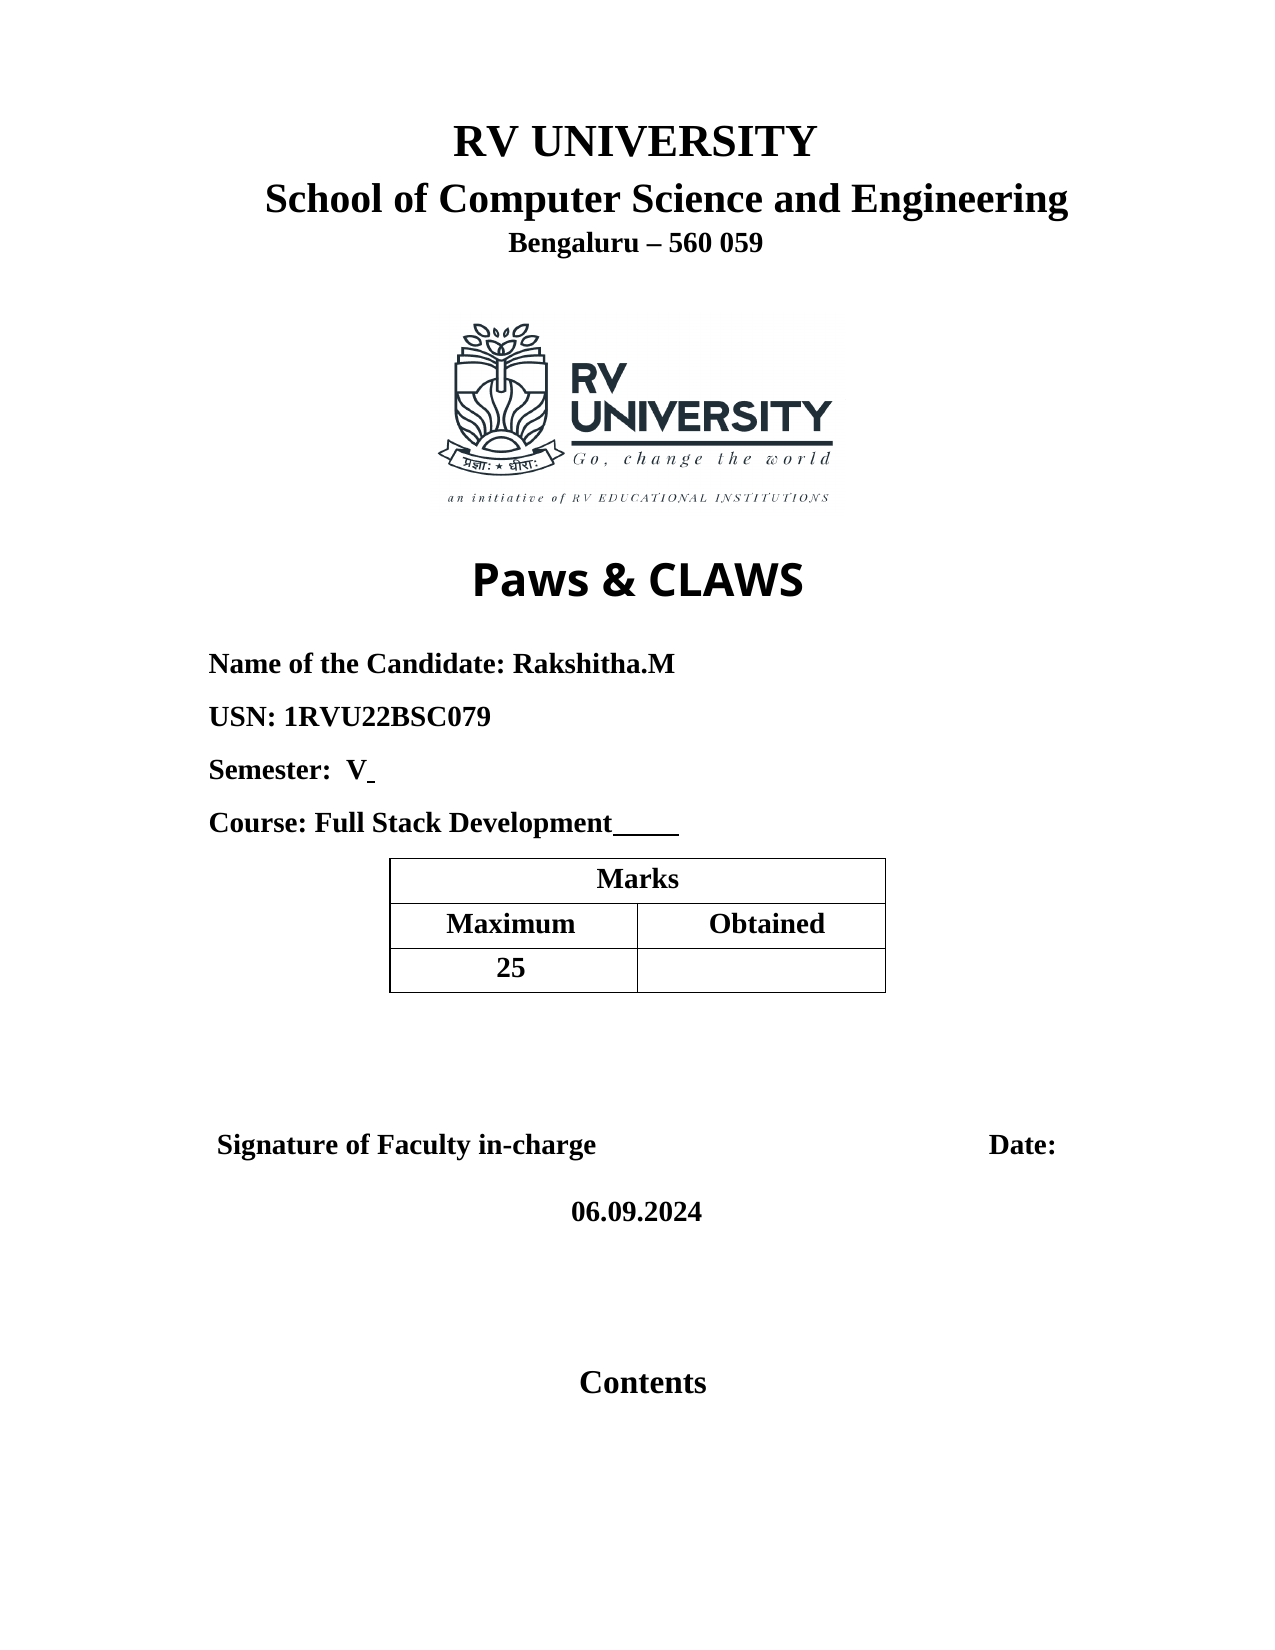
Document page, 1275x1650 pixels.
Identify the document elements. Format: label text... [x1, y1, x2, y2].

text USN: 1RVU22BSC079 [208, 699, 1061, 733]
text Name of the Candidate: Rakshitha.M [208, 646, 1061, 680]
text Semester: V [208, 752, 1061, 786]
table_cell Maximum [391, 904, 637, 948]
table_cell [638, 949, 885, 992]
text Paws & CLAWS [150, 547, 1125, 610]
table_cell 25 [391, 949, 637, 992]
text Course: Full Stack Development [208, 805, 1061, 839]
text Contents [200, 1362, 1086, 1401]
text RV UNIVERSITY [331, 113, 940, 166]
subtitle Bengaluru – 560 059 [230, 225, 1041, 258]
text Signature of Faculty in-charge Date: 06.09.2024 [150, 1127, 1123, 1228]
text School of Computer Science and Engineering [208, 173, 1125, 221]
table_cell Obtained [638, 904, 885, 948]
picture [429, 311, 846, 516]
table_header Marks [391, 859, 885, 903]
